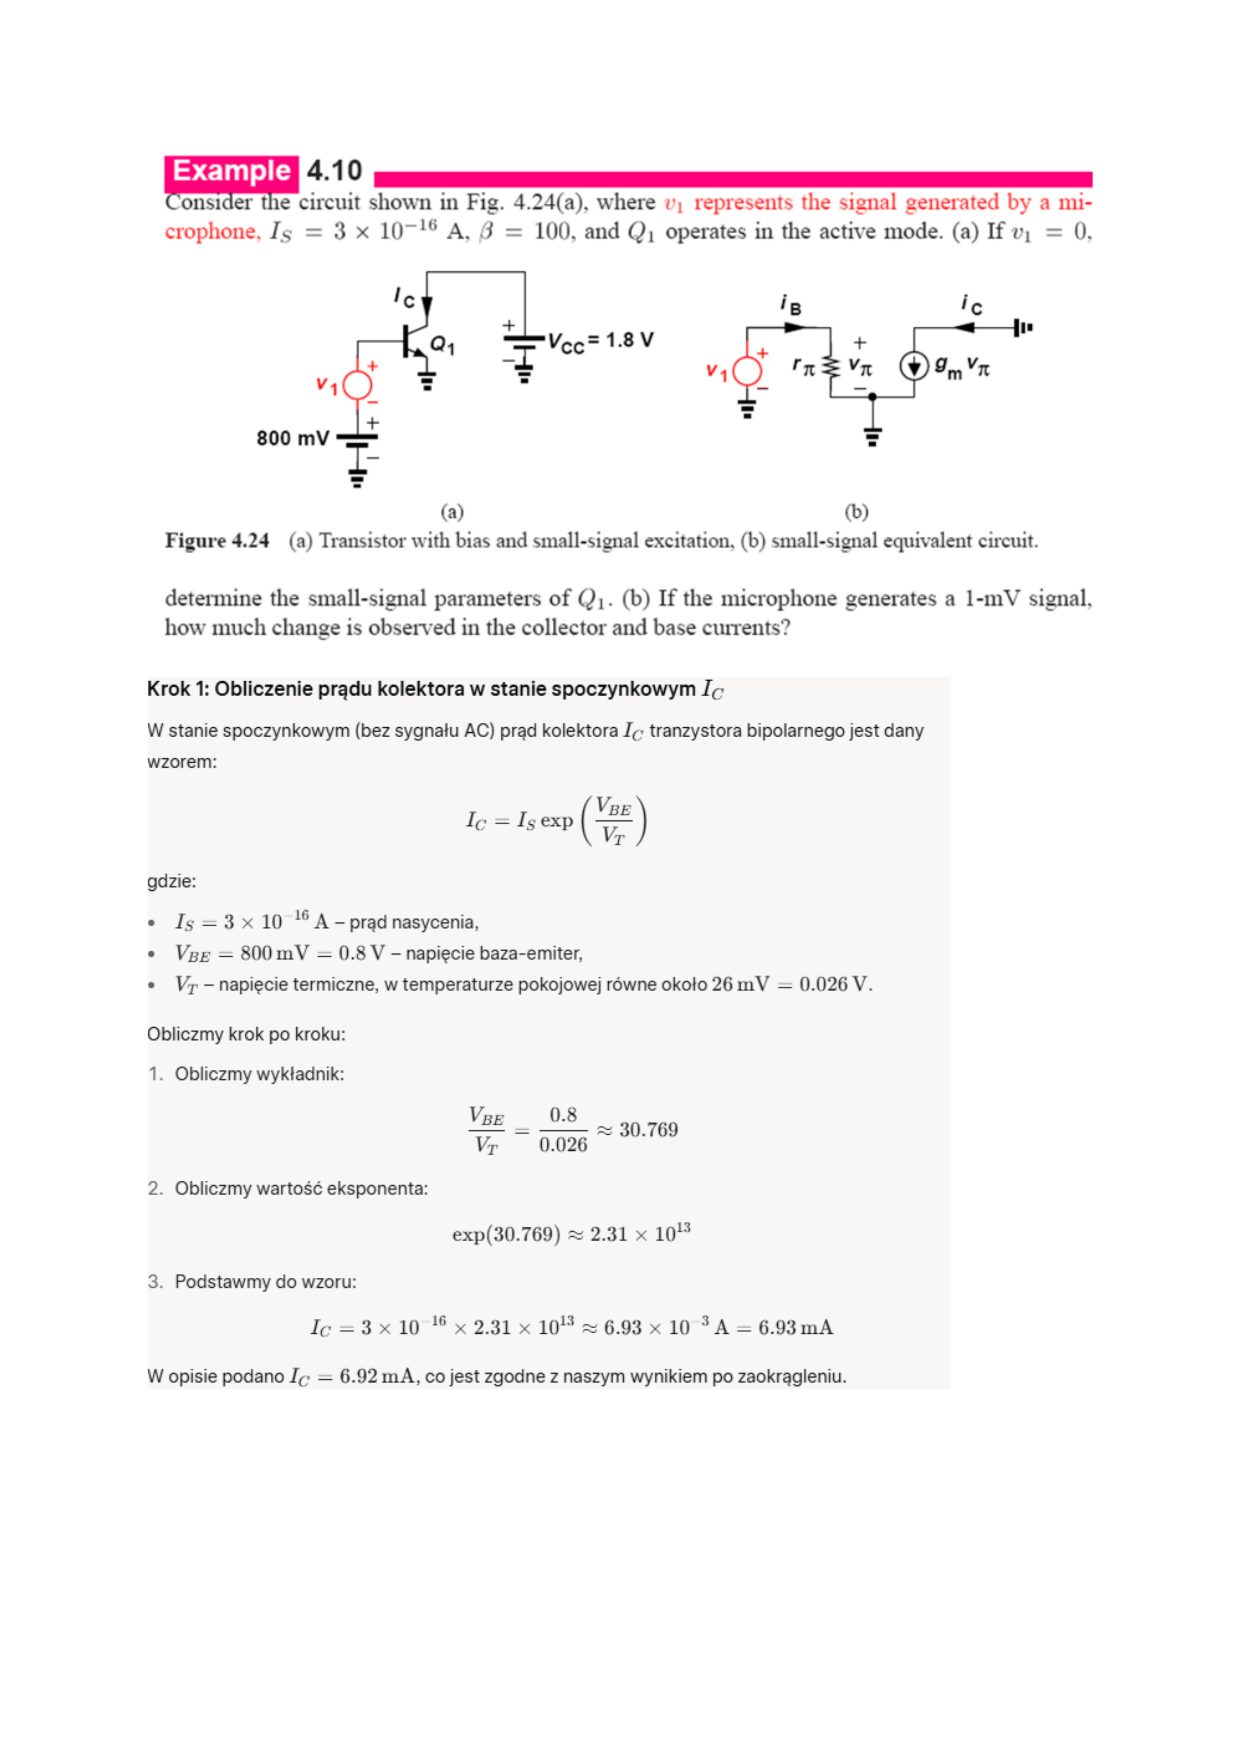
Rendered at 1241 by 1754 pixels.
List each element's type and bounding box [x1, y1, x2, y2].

picture [147, 147, 1093, 659]
picture [147, 677, 951, 1389]
